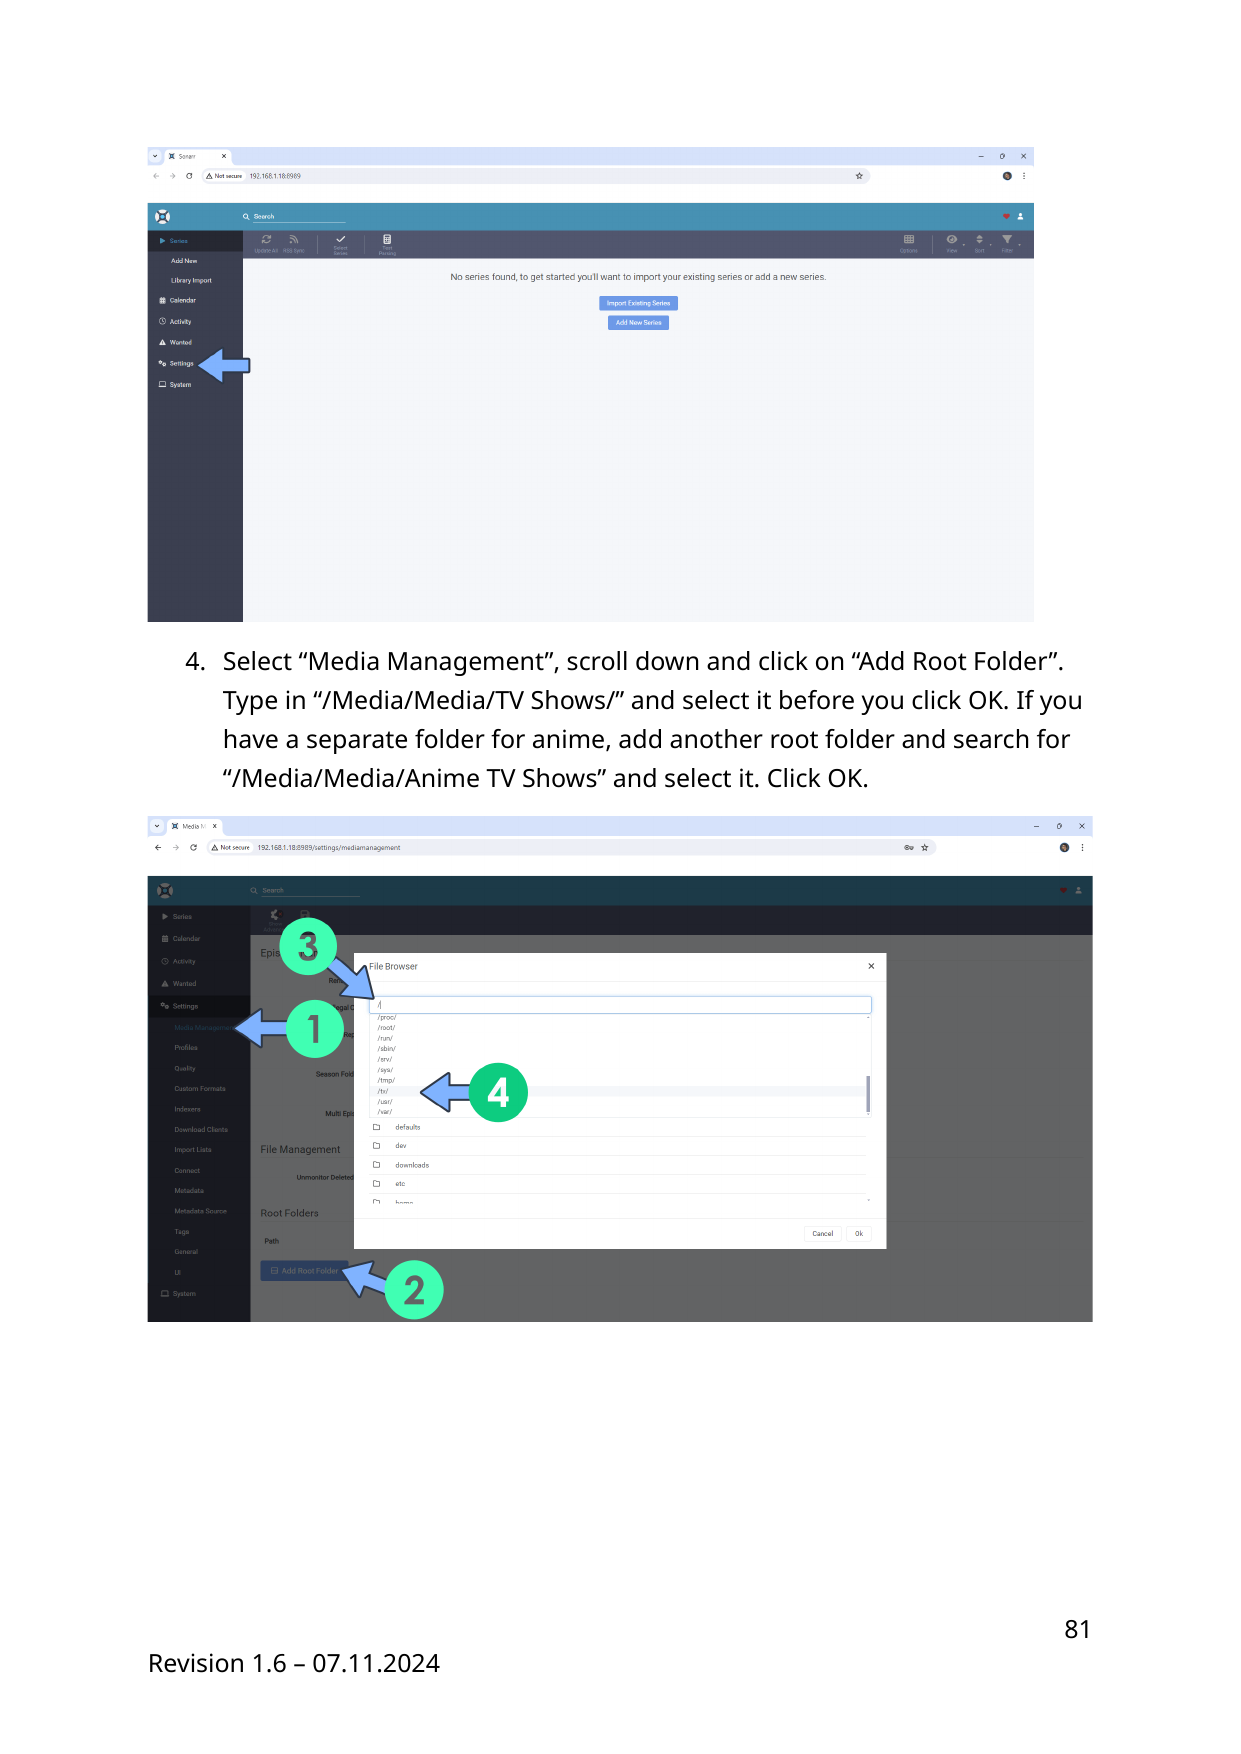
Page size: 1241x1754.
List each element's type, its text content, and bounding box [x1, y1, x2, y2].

picture [147, 816, 1093, 1322]
list Select “Media Management”, scroll down and click on “Add Root Folder”. Type in “/Media/Media/TV Shows/” and select it before you click OK. If you have a separate folder for anime, add another root folder and search for “/Media/Media/Anime TV Shows” and select it. Click OK. [185, 643, 1093, 795]
picture [147, 147, 1034, 622]
